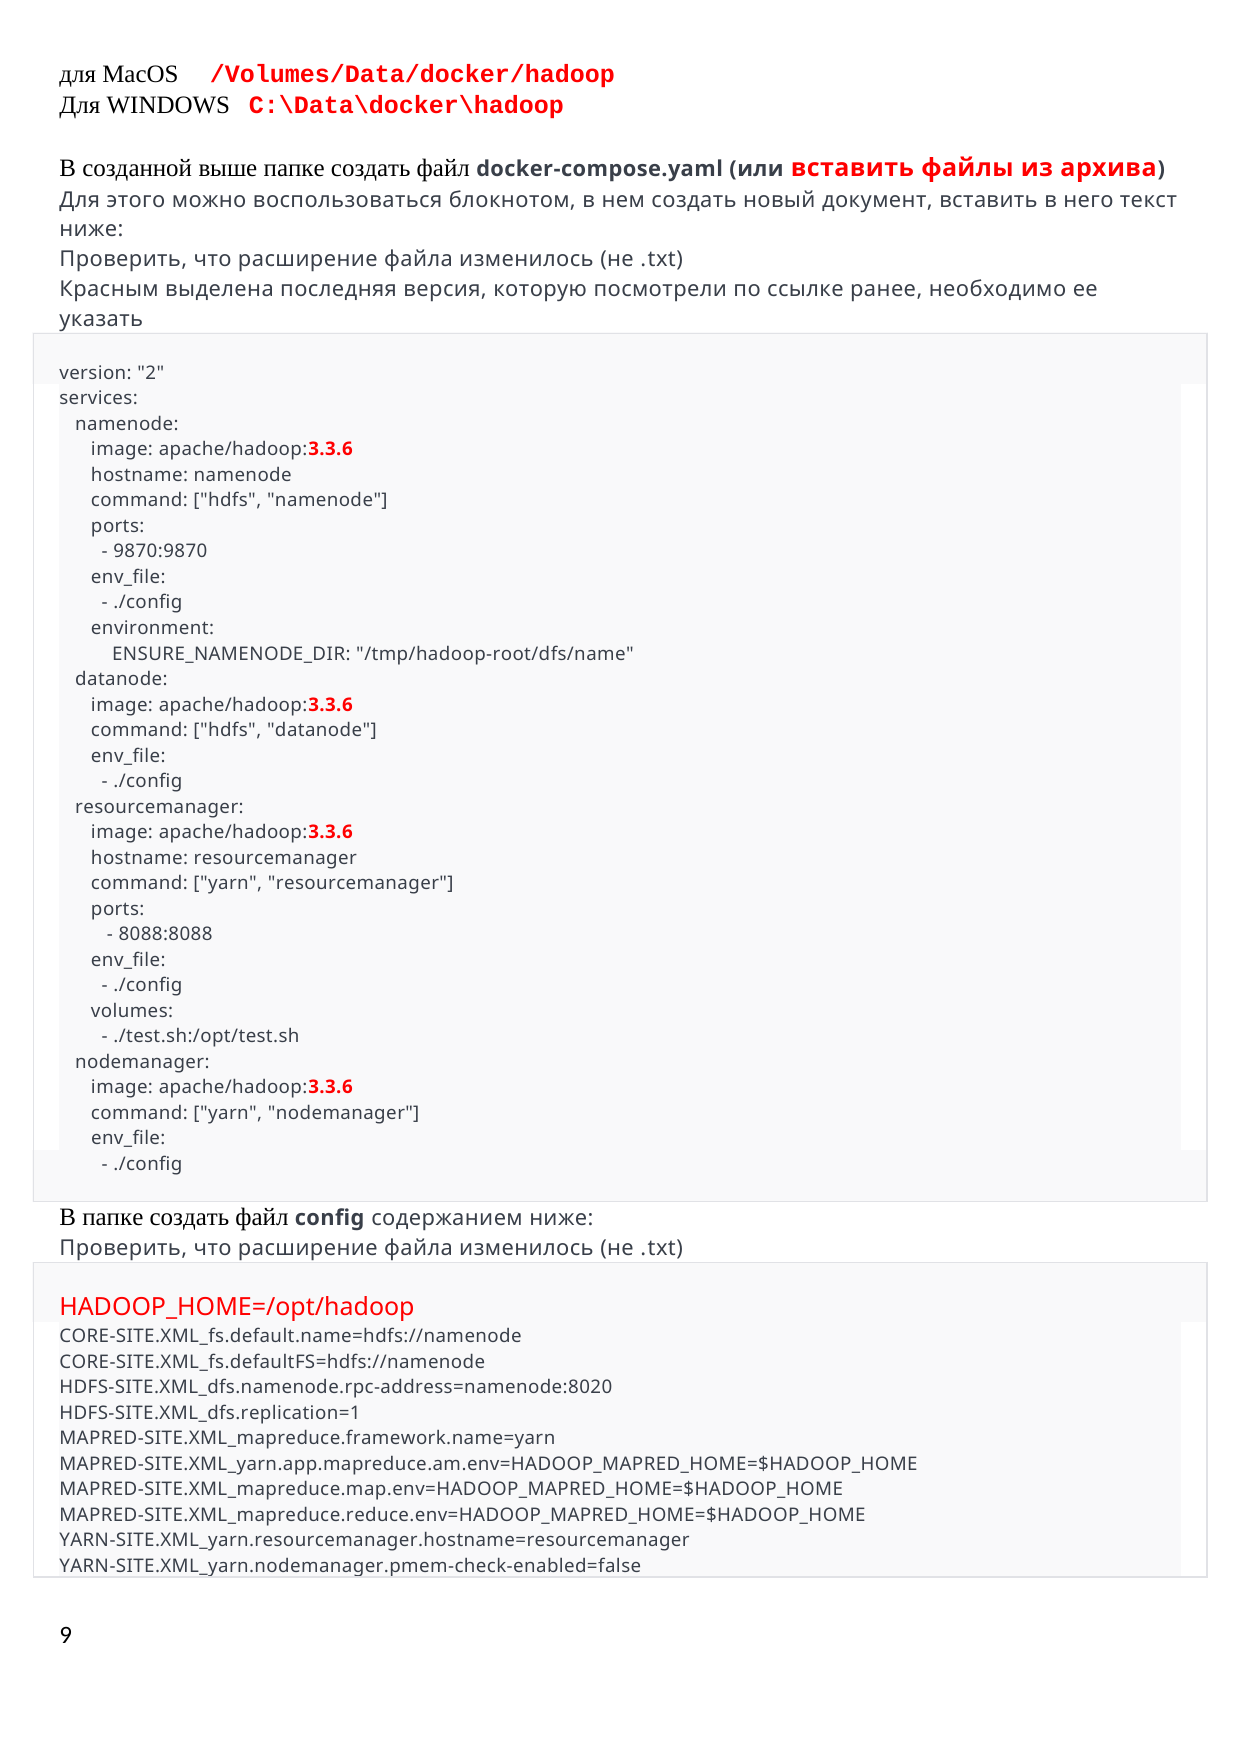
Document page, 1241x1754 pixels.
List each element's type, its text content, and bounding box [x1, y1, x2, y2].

text YARN-SITE.XML_yarn.resourcemanager.hostname=resourcemanager [59, 1527, 1181, 1552]
text HADOOP_HOME=/opt/hadoop [34, 1263, 1206, 1322]
text volumes: [59, 997, 1181, 1023]
text command: ["yarn", "resourcemanager"] [59, 869, 1181, 895]
subtitle Проверить, что расширение файла изменилось (не .txt) [59, 1232, 1181, 1262]
text - ./config [59, 972, 1181, 997]
text CORE-SITE.XML_fs.default.name=hdfs://namenode [59, 1322, 1181, 1348]
text command: ["hdfs", "datanode"] [59, 716, 1181, 742]
text - ./config [59, 589, 1181, 614]
text MAPRED-SITE.XML_mapreduce.map.env=HADOOP_MAPRED_HOME=$HADOOP_HOME [59, 1476, 1181, 1501]
text MAPRED-SITE.XML_yarn.app.mapreduce.am.env=HADOOP_MAPRED_HOME=$HADOOP_HOME [59, 1450, 1181, 1476]
text datanode: [59, 665, 1181, 691]
text env_file: [59, 563, 1181, 589]
text CORE-SITE.XML_fs.defaultFS=hdfs://namenode [59, 1348, 1181, 1373]
text - 8088:8088 [59, 921, 1181, 946]
text command: ["hdfs", "namenode"] [59, 487, 1181, 512]
text - ./config [34, 1124, 1206, 1201]
text hostname: resourcemanager [59, 844, 1181, 869]
subtitle В созданной выше папке создать файл docker-compose.yaml (или вставить файлы из архива) [59, 149, 1181, 183]
text image: apache/hadoop:3.3.6 [59, 1074, 1181, 1099]
text image: apache/hadoop:3.3.6 [59, 436, 1181, 461]
subtitle Красным выделена последняя версия, которую посмотрели по ссылке ранее, необходимо ее указать [59, 273, 1181, 332]
text - ./test.sh:/opt/test.sh [59, 1023, 1181, 1048]
text command: ["yarn", "nodemanager"] [59, 1099, 1181, 1124]
text version: "2" [34, 334, 1206, 384]
text ports: [59, 895, 1181, 921]
text image: apache/hadoop:3.3.6 [59, 818, 1181, 844]
text HDFS-SITE.XML_dfs.namenode.rpc-address=namenode:8020 [59, 1373, 1181, 1399]
text resourcemanager: [59, 793, 1181, 818]
text environment: [59, 614, 1181, 640]
text - 9870:9870 [59, 538, 1181, 563]
text HDFS-SITE.XML_dfs.replication=1 [59, 1399, 1181, 1424]
text services: [59, 384, 1181, 410]
text image: apache/hadoop:3.3.6 [59, 691, 1181, 716]
text namenode: [59, 410, 1181, 436]
text hostname: namenode [59, 461, 1181, 487]
text nodemanager: [59, 1048, 1181, 1074]
text ports: [59, 512, 1181, 538]
text Для WINDOWS C:\Data\docker\hadoop [59, 90, 1181, 121]
subtitle Проверить, что расширение файла изменилось (не .txt) [59, 243, 1181, 273]
text для MacOS /Volumes/Data/docker/hadoop [59, 59, 1181, 90]
text ENSURE_NAMENODE_DIR: "/tmp/hadoop-root/dfs/name" [59, 640, 1181, 665]
text env_file: [59, 946, 1181, 972]
text YARN-SITE.XML_yarn.nodemanager.pmem-check-enabled=false [59, 1552, 1181, 1576]
subtitle Для этого можно воспользоваться блокнотом, в нем создать новый документ, вставить в него текст ниже: [59, 183, 1181, 243]
text MAPRED-SITE.XML_mapreduce.reduce.env=HADOOP_MAPRED_HOME=$HADOOP_HOME [59, 1501, 1181, 1527]
subtitle В папке создать файл config содержанием ниже: [59, 1202, 1181, 1232]
text - ./config [59, 767, 1181, 793]
text MAPRED-SITE.XML_mapreduce.framework.name=yarn [59, 1424, 1181, 1450]
text env_file: [59, 742, 1181, 767]
